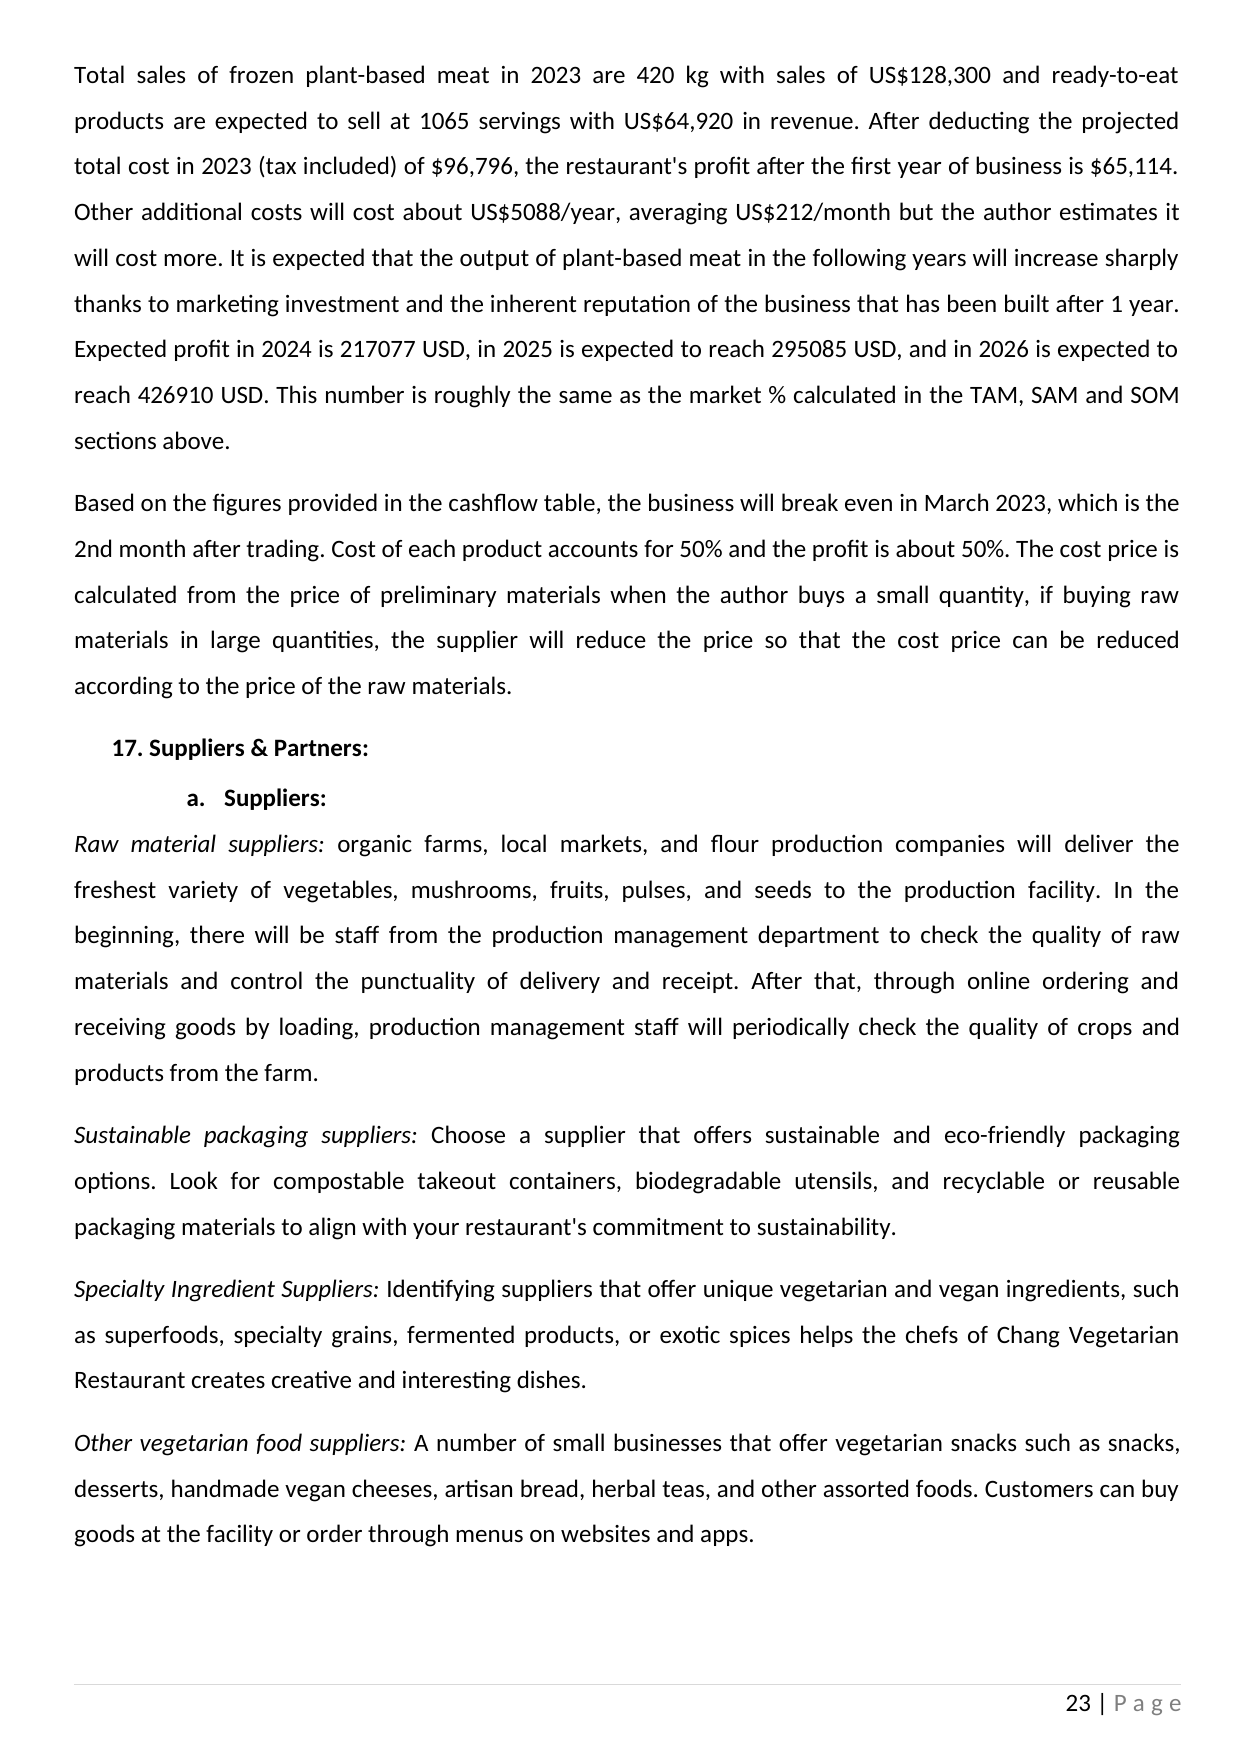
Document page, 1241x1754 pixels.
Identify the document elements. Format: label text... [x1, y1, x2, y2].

text Sustainable packaging suppliers: Choose a supplier that offers sustainable and eco-friendly packaging options. Look for compostable takeout containers, biodegradable utensils, and recyclable or reusable packaging materials to align with your restaurant's commitment to sustainability. [74, 1119, 1181, 1241]
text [74, 59, 1181, 455]
text Based on the figures provided in the cashflow table, the business will break even in March 2023, which is the 2nd month after trading. Cost of each product accounts for 50% and the profit is about 50%. The cost price is calculated from the price of preliminary materials when the author buys a small quantity, if buying raw materials in large quantities, the supplier will reduce the price so that the cost price can be reduced according to the price of the raw materials. [74, 487, 1181, 701]
subtitle Suppliers & Partners: [111, 733, 1181, 763]
text Raw material suppliers: organic farms, local markets, and flour production companies will deliver the freshest variety of vegetables, mushrooms, fruits, pulses, and seeds to the production facility. In the beginning, there will be staff from the production management department to check the quality of raw materials and control the punctuality of delivery and receipt. After that, through online ordering and receiving goods by loading, production management staff will periodically check the quality of crops and products from the farm. [74, 828, 1181, 1087]
text Other vegetarian food suppliers: A number of small businesses that offer vegetarian snacks such as snacks, desserts, handmade vegan cheeses, artisan bread, herbal teas, and other assorted foods. Customers can buy goods at the facility or order through menus on websites and apps. [74, 1427, 1181, 1549]
text Specialty Ingredient Suppliers: Identifying suppliers that offer unique vegetarian and vegan ingredients, such as superfoods, specialty grains, fermented products, or exotic spices helps the chefs of Chang Vegetarian Restaurant creates creative and interesting dishes. [74, 1273, 1181, 1395]
subtitle Suppliers: [186, 782, 1181, 813]
